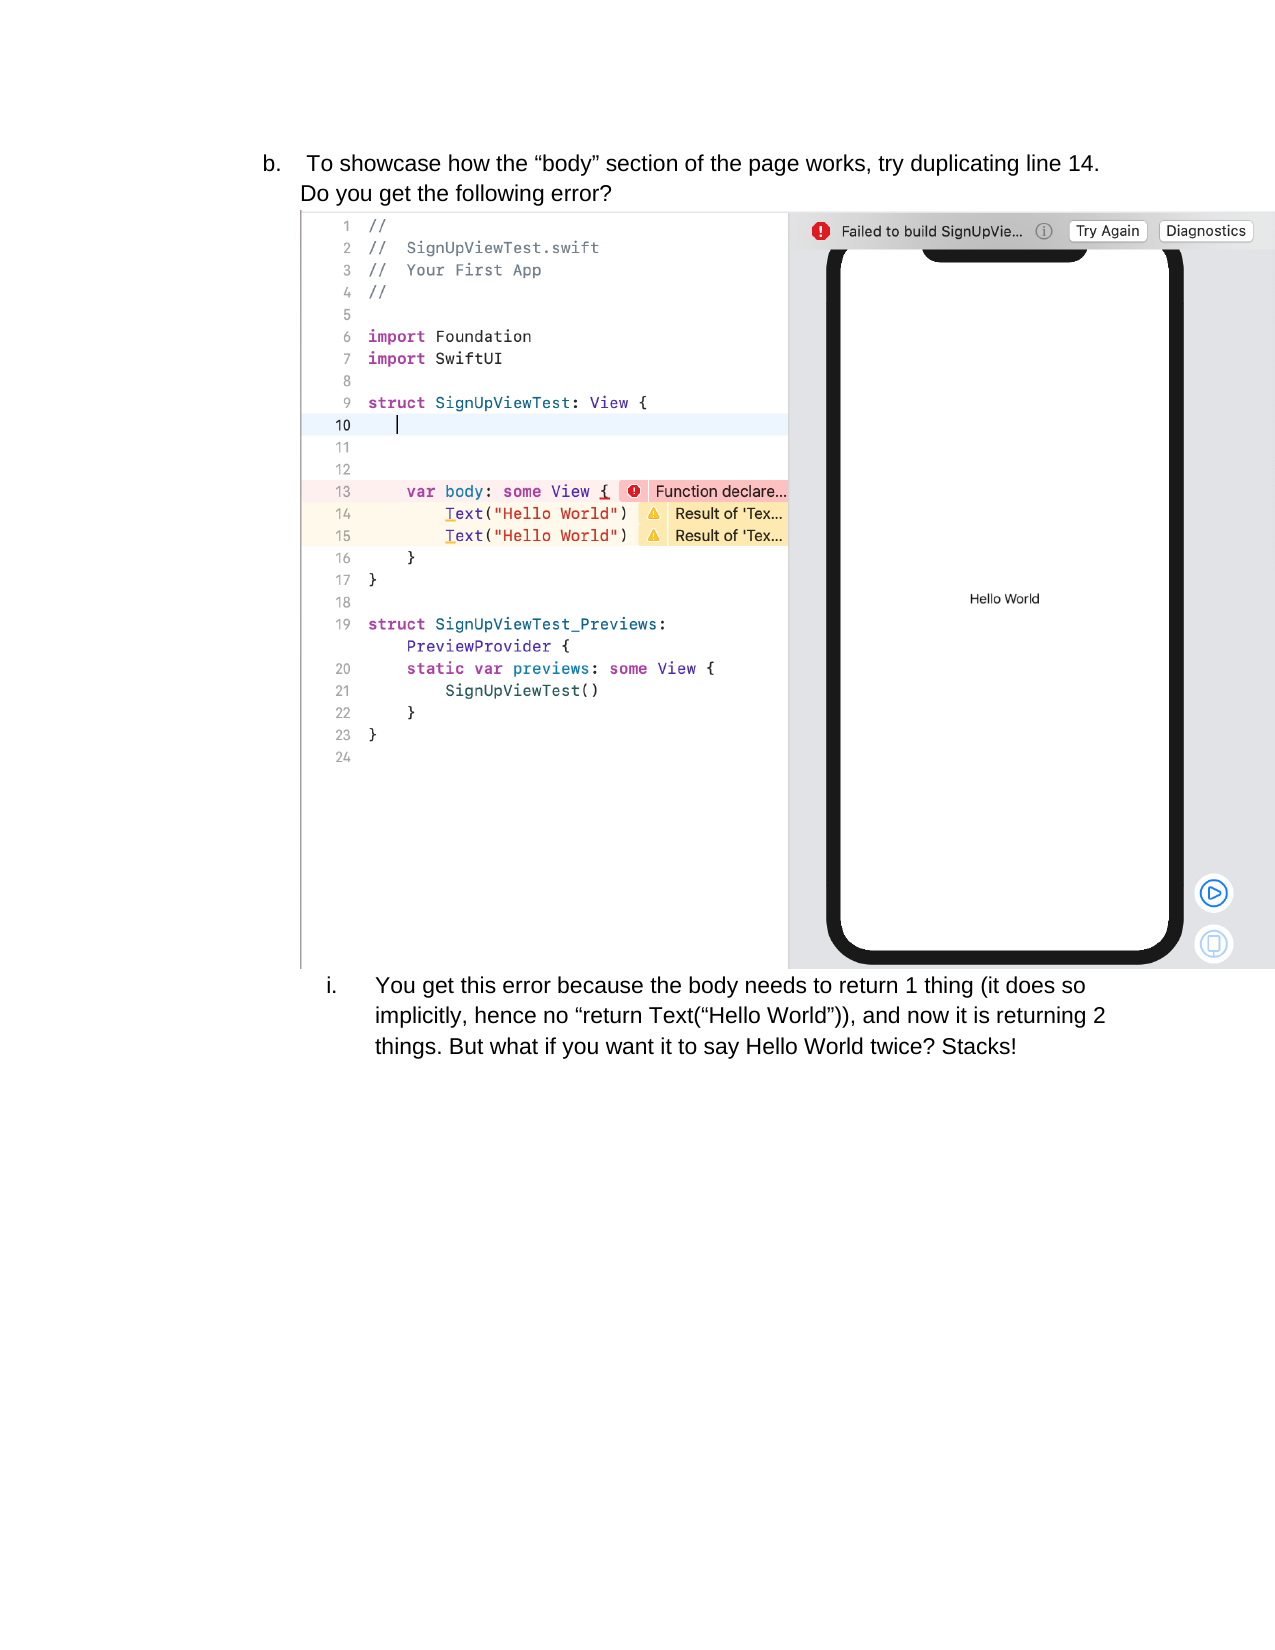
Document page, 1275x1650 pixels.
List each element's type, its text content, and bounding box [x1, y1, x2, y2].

list You get this error because the body needs to return 1 thing (it does so implicitly, hence no “return Text(“Hello World”)), and now it is returning 2 things. But what if you want it to say Hello World twice? Stacks! [337, 972, 1125, 1059]
picture [300, 210, 1275, 969]
